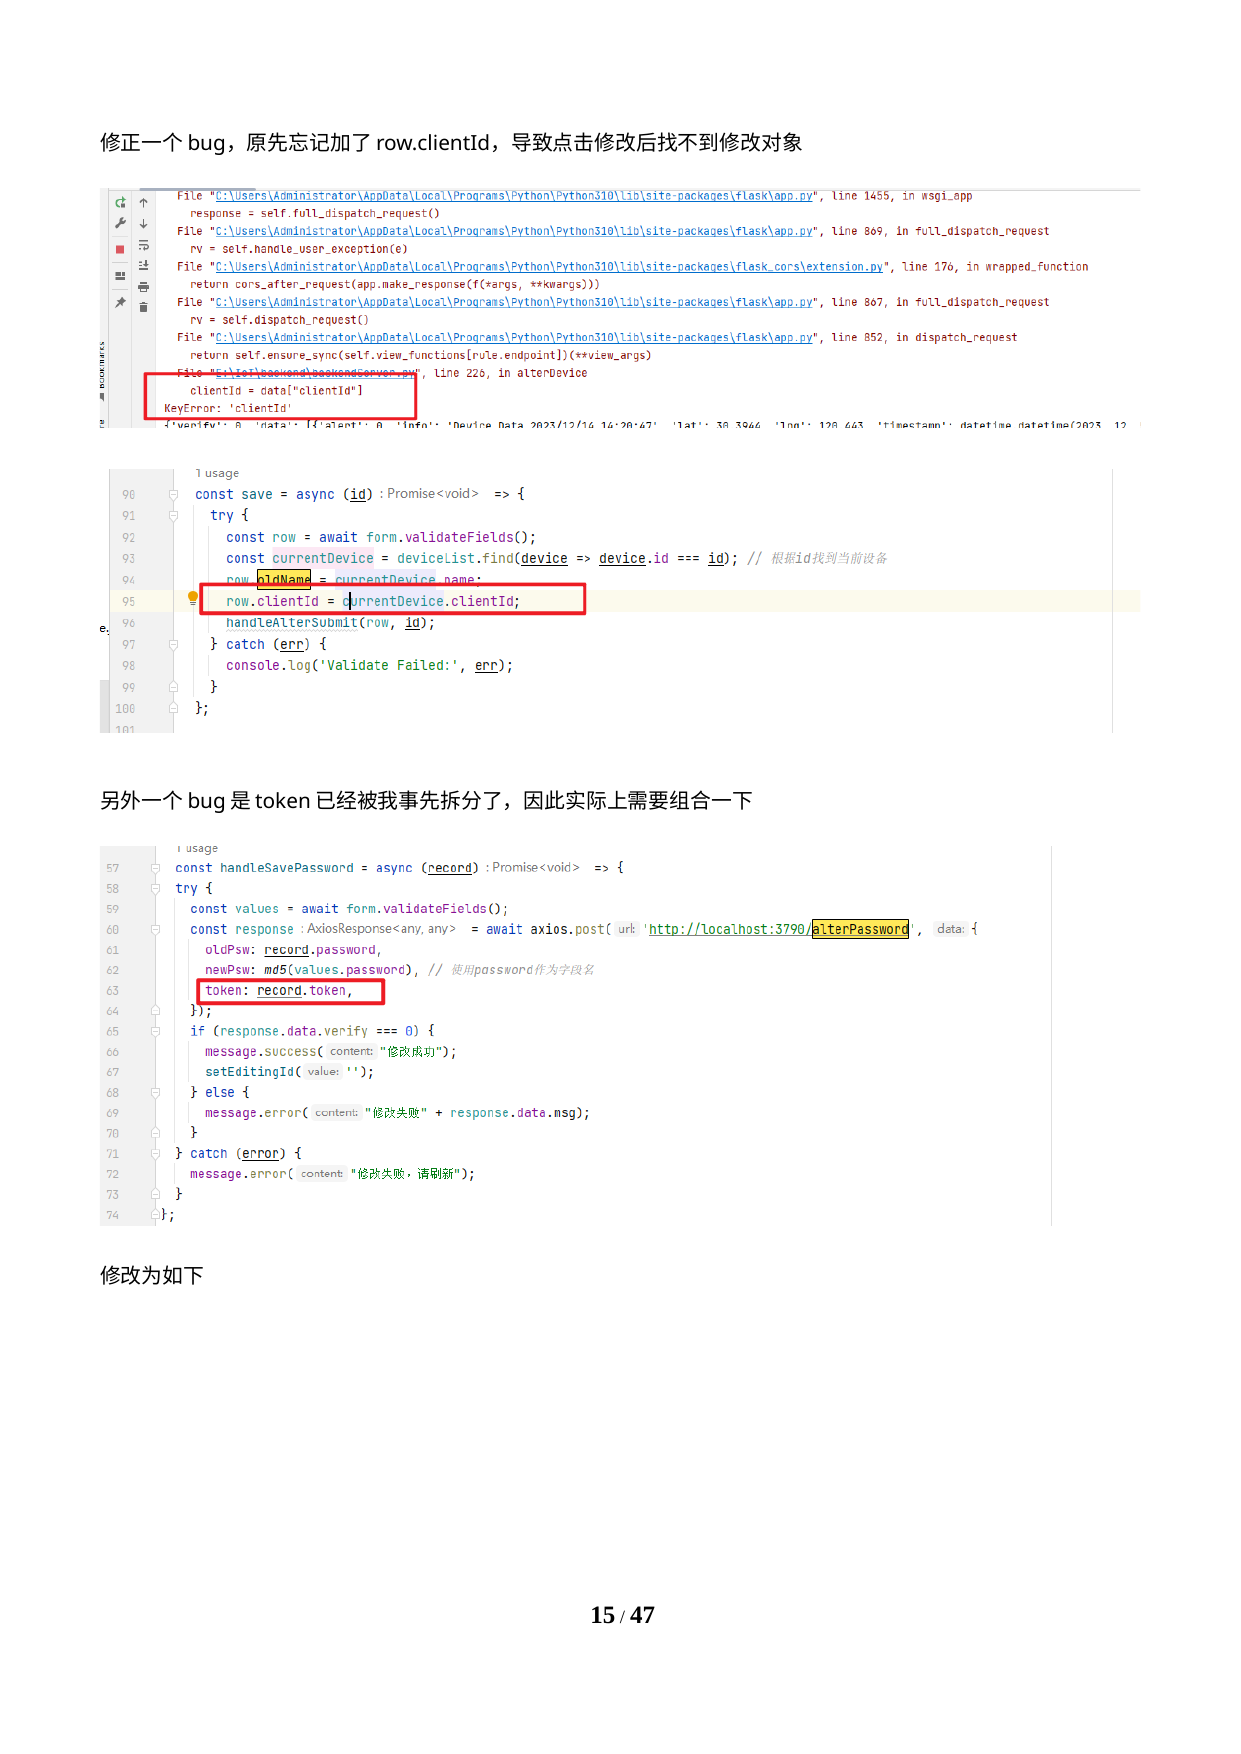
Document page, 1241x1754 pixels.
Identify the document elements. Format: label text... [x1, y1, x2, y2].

text 修正一个bug，原先忘记加了row.clientId，导致点击修改后找不到修改对象 [100, 125, 1140, 158]
picture [99, 188, 1141, 428]
text 另外一个bug是token已经被我事先拆分了，因此实际上需要组合一下 [100, 784, 1140, 816]
picture [99, 846, 1141, 1226]
picture [99, 469, 1141, 733]
text 修改为如下 [100, 1258, 1140, 1291]
